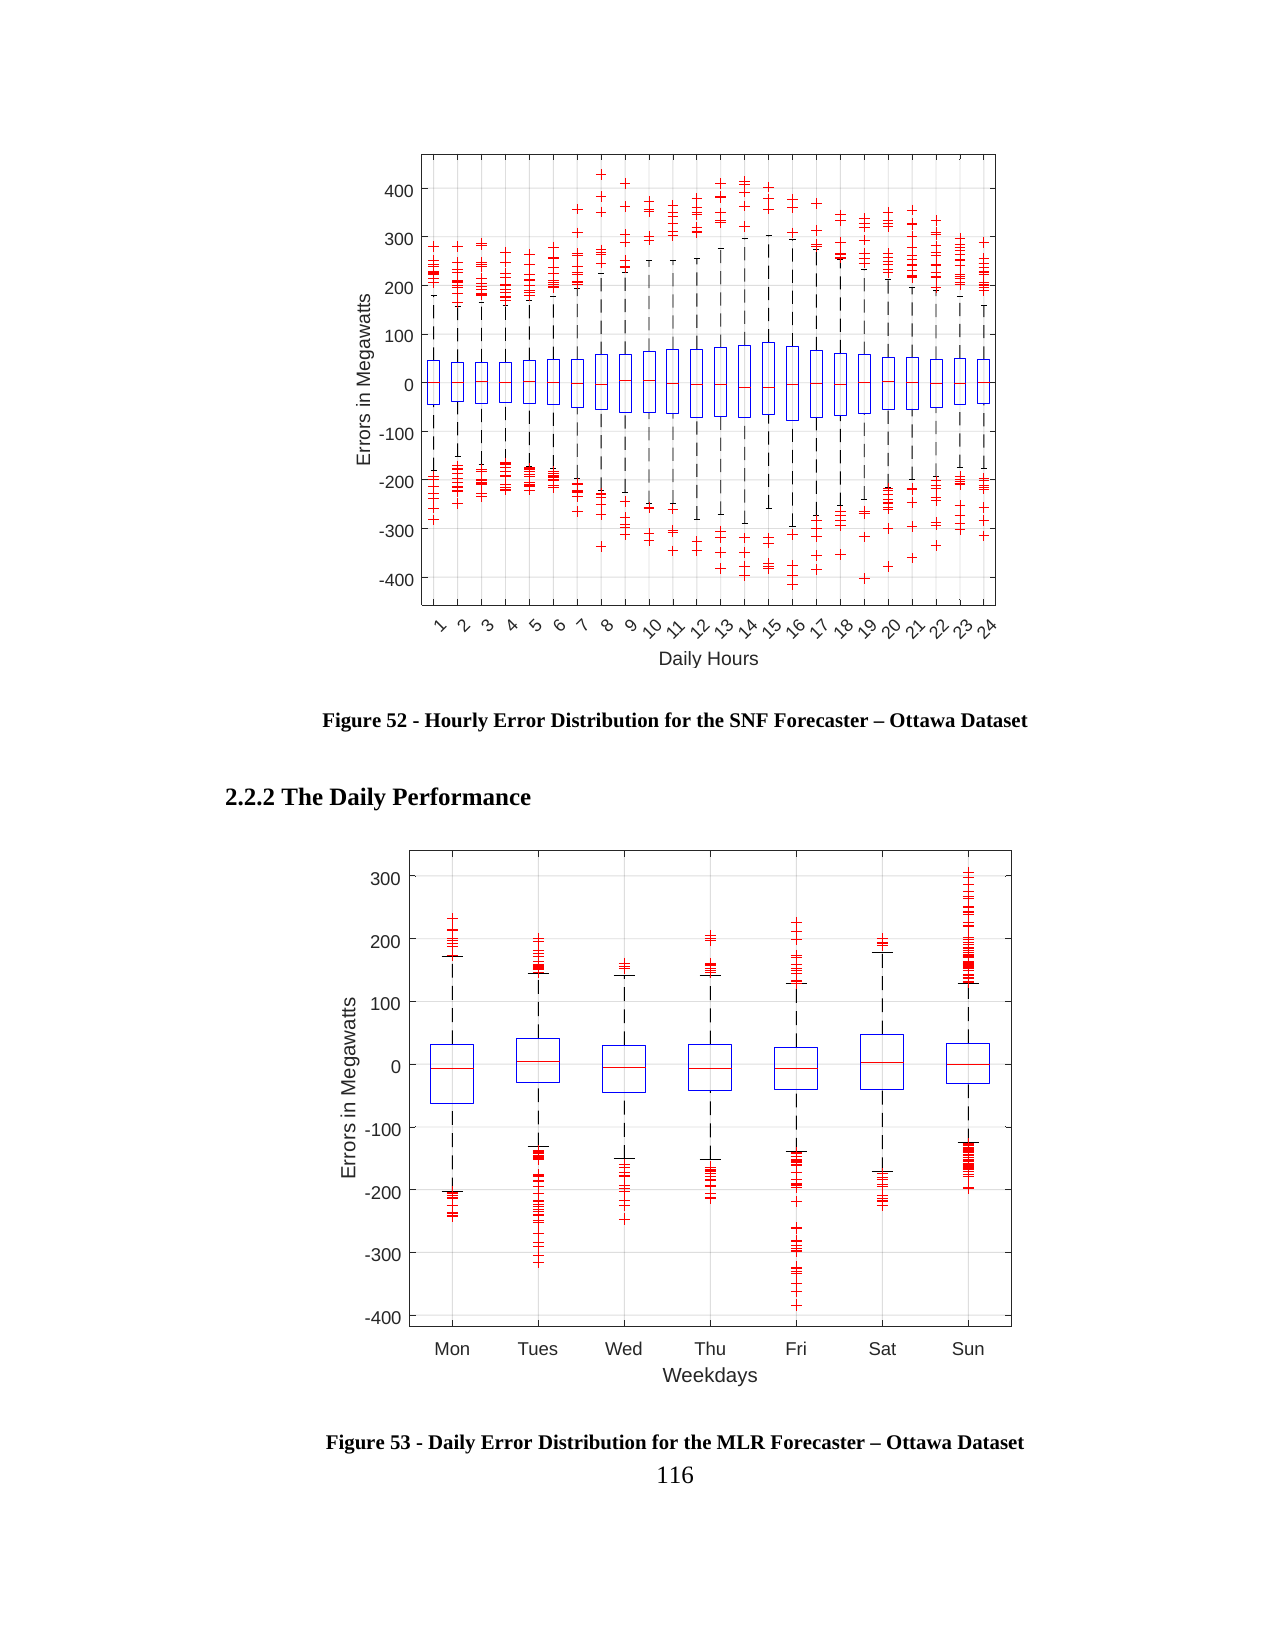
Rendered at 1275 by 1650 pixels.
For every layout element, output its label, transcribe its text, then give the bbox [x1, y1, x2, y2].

text Figure 52 - Hourly Error Distribution for the SNF Forecaster – Ottawa Dataset [225, 708, 1125, 732]
text Figure 53 - Daily Error Distribution for the MLR Forecaster – Ottawa Dataset [225, 1430, 1125, 1454]
subtitle 2.2.2 The Daily Performance [225, 782, 1125, 810]
